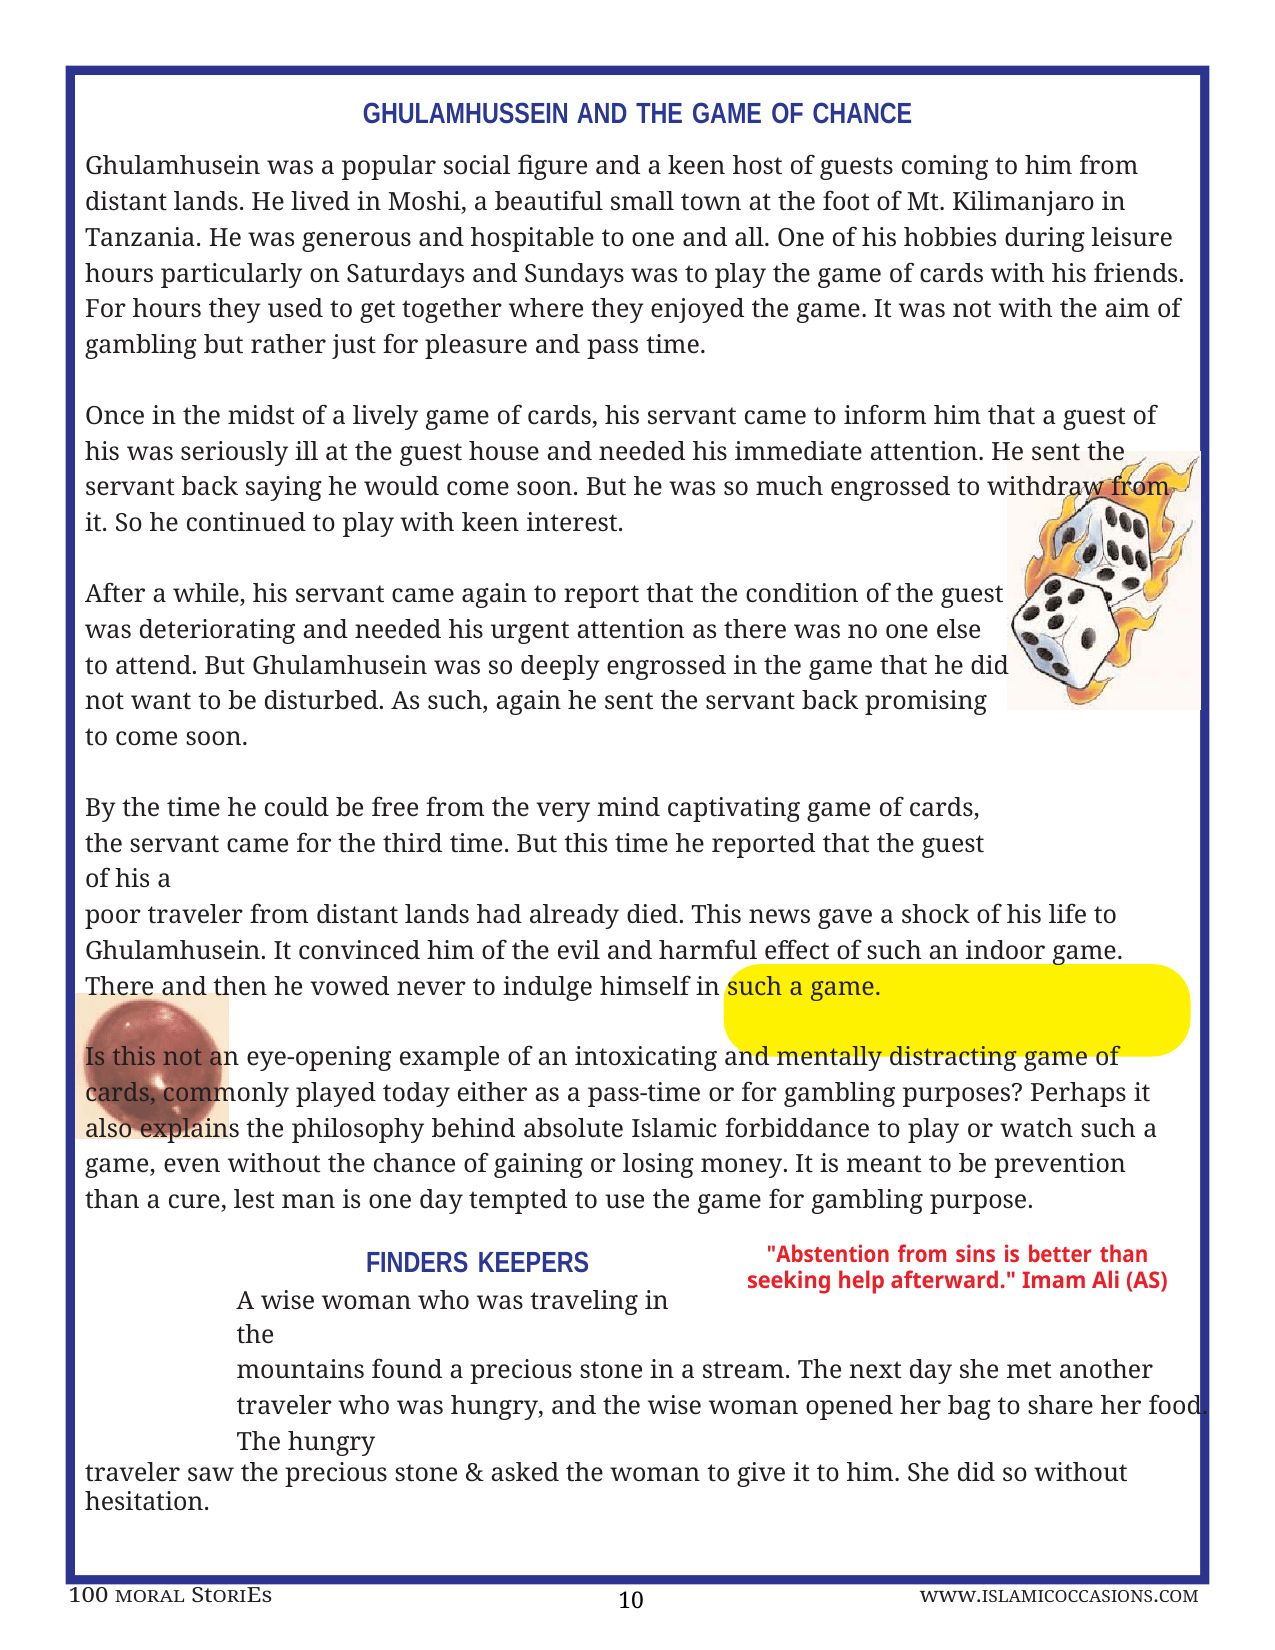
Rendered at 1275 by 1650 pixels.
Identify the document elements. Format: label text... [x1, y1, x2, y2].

picture [75, 993, 229, 1139]
text seeking help afterward." Imam Ali (AS) [740, 1267, 1174, 1293]
subtitle GHULAMHUSSEIN AND THE GAME OF CHANCE [86, 96, 1189, 129]
picture [1007, 451, 1201, 710]
text A wise woman who was traveling in the [236, 1282, 673, 1350]
text After a while, his servant came again to report that the condition of the guest was deteriorating and needed his urgent attention as there was no one else to attend. But Ghulamhusein was so deeply engrossed in the game that he did not want to be disturbed. As such, again he sent the servant back promising to come soon. [85, 576, 1011, 753]
text Is this not an eye-opening example of an intoxicating and mentally distracting game of cards, commonly played today either as a pass-time or for gambling purposes? Perhaps it also explains the philosophy behind absolute Islamic forbiddance to play or watch such a game, even without the chance of gaining or losing money. It is meant to be prevention than a cure, lest man is one day tempted to use the game for gambling purpose. [85, 1039, 1183, 1216]
text Once in the midst of a lively game of cards, his servant came to inform him that a guest of his was seriously ill at the guest house and needed his immediate attention. He sent the servant back saying he would come soon. But he was so much engrossed to withdraw from it. So he continued to play with keen interest. [85, 397, 1190, 539]
subtitle FINDERS KEEPERS [366, 1245, 673, 1279]
text poor traveler from distant lands had already died. This news gave a shock of his life to Ghulamhusein. It convinced him of the evil and harmful effect of such an indoor game. There and then he vowed never to indulge himself in such a game. [85, 897, 1172, 1002]
text traveler saw the precious stone & asked the woman to give it to him. She did so without hesitation. [85, 1459, 1210, 1516]
text mountains found a precious stone in a stream. The next day she met another traveler who was hungry, and the wise woman opened her bag to share her food. The hungry [236, 1352, 1210, 1457]
text Ghulamhusein was a popular social figure and a keen host of guests coming to him from distant lands. He lived in Moshi, a beautiful small town at the foot of Mt. Kilimanjaro in Tanzania. He was generous and hospitable to one and all. One of his hobbies during leisure hours particularly on Saturdays and Sundays was to play the game of cards with his friends. For hours they used to get together where they enjoyed the game. It was not with the aim of gambling but rather just for pleasure and pass time. [85, 148, 1188, 361]
text "Abstention from sins is better than [764, 1245, 1150, 1267]
text By the time he could be free from the very mind captivating game of cards, the servant came for the third time. But this time he reported that the guest of his a [85, 790, 994, 895]
